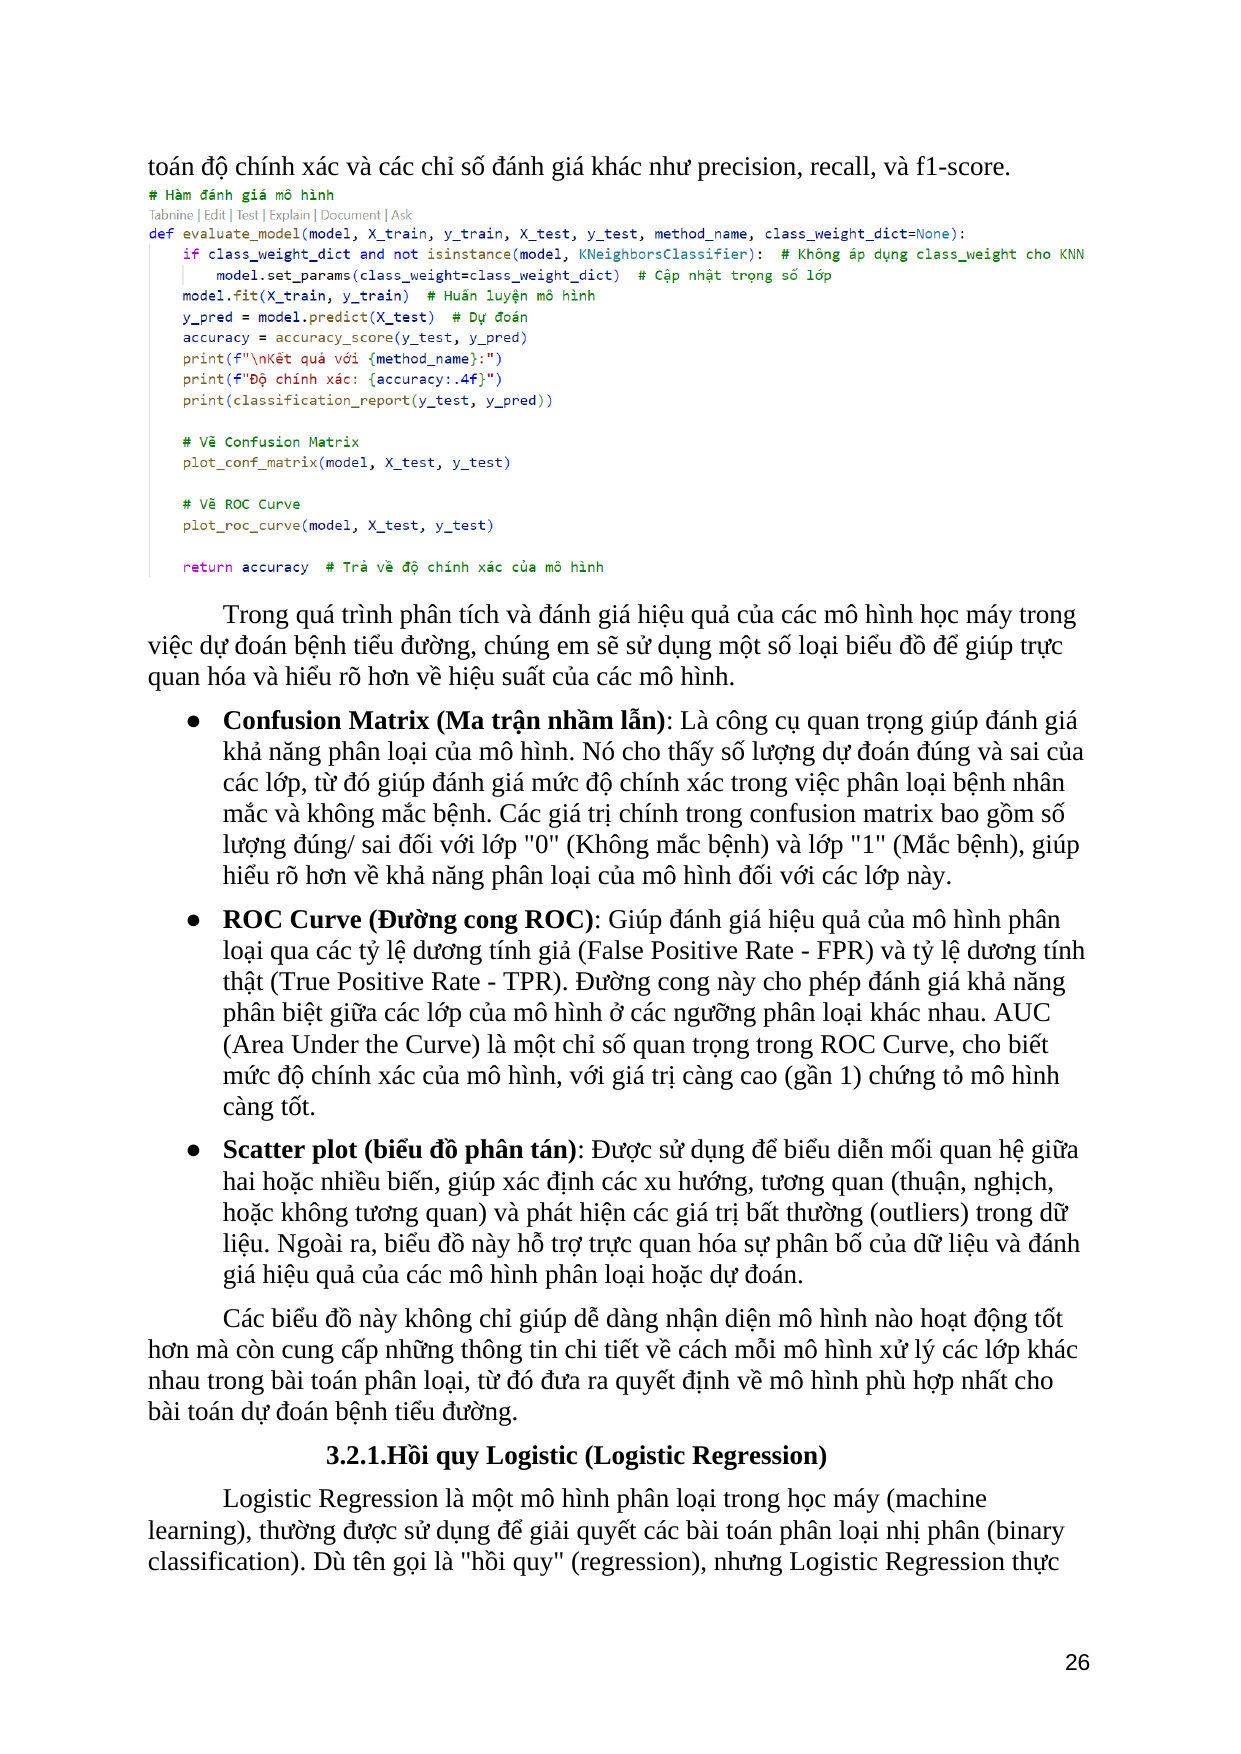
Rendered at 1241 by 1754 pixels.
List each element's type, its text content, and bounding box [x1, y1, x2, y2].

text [148, 1483, 1090, 1576]
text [148, 150, 1090, 181]
subtitle 3.2.1.Hồi quy Logistic (Logistic Regression) [223, 1439, 1090, 1470]
list Scatter plot (biểu đồ phân tán): Được sử dụng để biểu diễn mối quan hệ giữa hai hoặc nhiều biến, giúp xác định các xu hướng, tương quan (thuận, nghịch, hoặc không tương quan) và phát hiện các giá trị bất thường (outliers) trong dữ liệu. Ngoài ra, biểu đồ này hỗ trợ trực quan hóa sự phân bố của dữ liệu và đánh giá hiệu quả của các mô hình phân loại hoặc dự đoán. [185, 1134, 1090, 1289]
picture [147, 181, 1091, 586]
text Trong quá trình phân tích và đánh giá hiệu quả của các mô hình học máy trong việc dự đoán bệnh tiểu đường, chúng em sẽ sử dụng một số loại biểu đồ để giúp trực quan hóa và hiểu rõ hơn về hiệu suất của các mô hình. [148, 598, 1090, 691]
list ROC Curve (Đường cong ROC): Giúp đánh giá hiệu quả của mô hình phân loại qua các tỷ lệ dương tính giả (False Positive Rate - FPR) và tỷ lệ dương tính thật (True Positive Rate - TPR). Đường cong này cho phép đánh giá khả năng phân biệt giữa các lớp của mô hình ở các ngưỡng phân loại khác nhau. AUC (Area Under the Curve) là một chỉ số quan trọng trong ROC Curve, cho biết mức độ chính xác của mô hình, với giá trị càng cao (gần 1) chứng tỏ mô hình càng tốt. [185, 903, 1090, 1121]
list Confusion Matrix (Ma trận nhầm lẫn): Là công cụ quan trọng giúp đánh giá khả năng phân loại của mô hình. Nó cho thấy số lượng dự đoán đúng và sai của các lớp, từ đó giúp đánh giá mức độ chính xác trong việc phân loại bệnh nhân mắc và không mắc bệnh. Các giá trị chính trong confusion matrix bao gồm số lượng đúng/ sai đối với lớp "0" (Không mắc bệnh) và lớp "1" (Mắc bệnh), giúp hiểu rõ hơn về khả năng phân loại của mô hình đối với các lớp này. [185, 704, 1090, 891]
text Các biểu đồ này không chỉ giúp dễ dàng nhận diện mô hình nào hoạt động tốt hơn mà còn cung cấp những thông tin chi tiết về cách mỗi mô hình xử lý các lớp khác nhau trong bài toán phân loại, từ đó đưa ra quyết định về mô hình phù hợp nhất cho bài toán dự đoán bệnh tiểu đường. [148, 1302, 1090, 1426]
